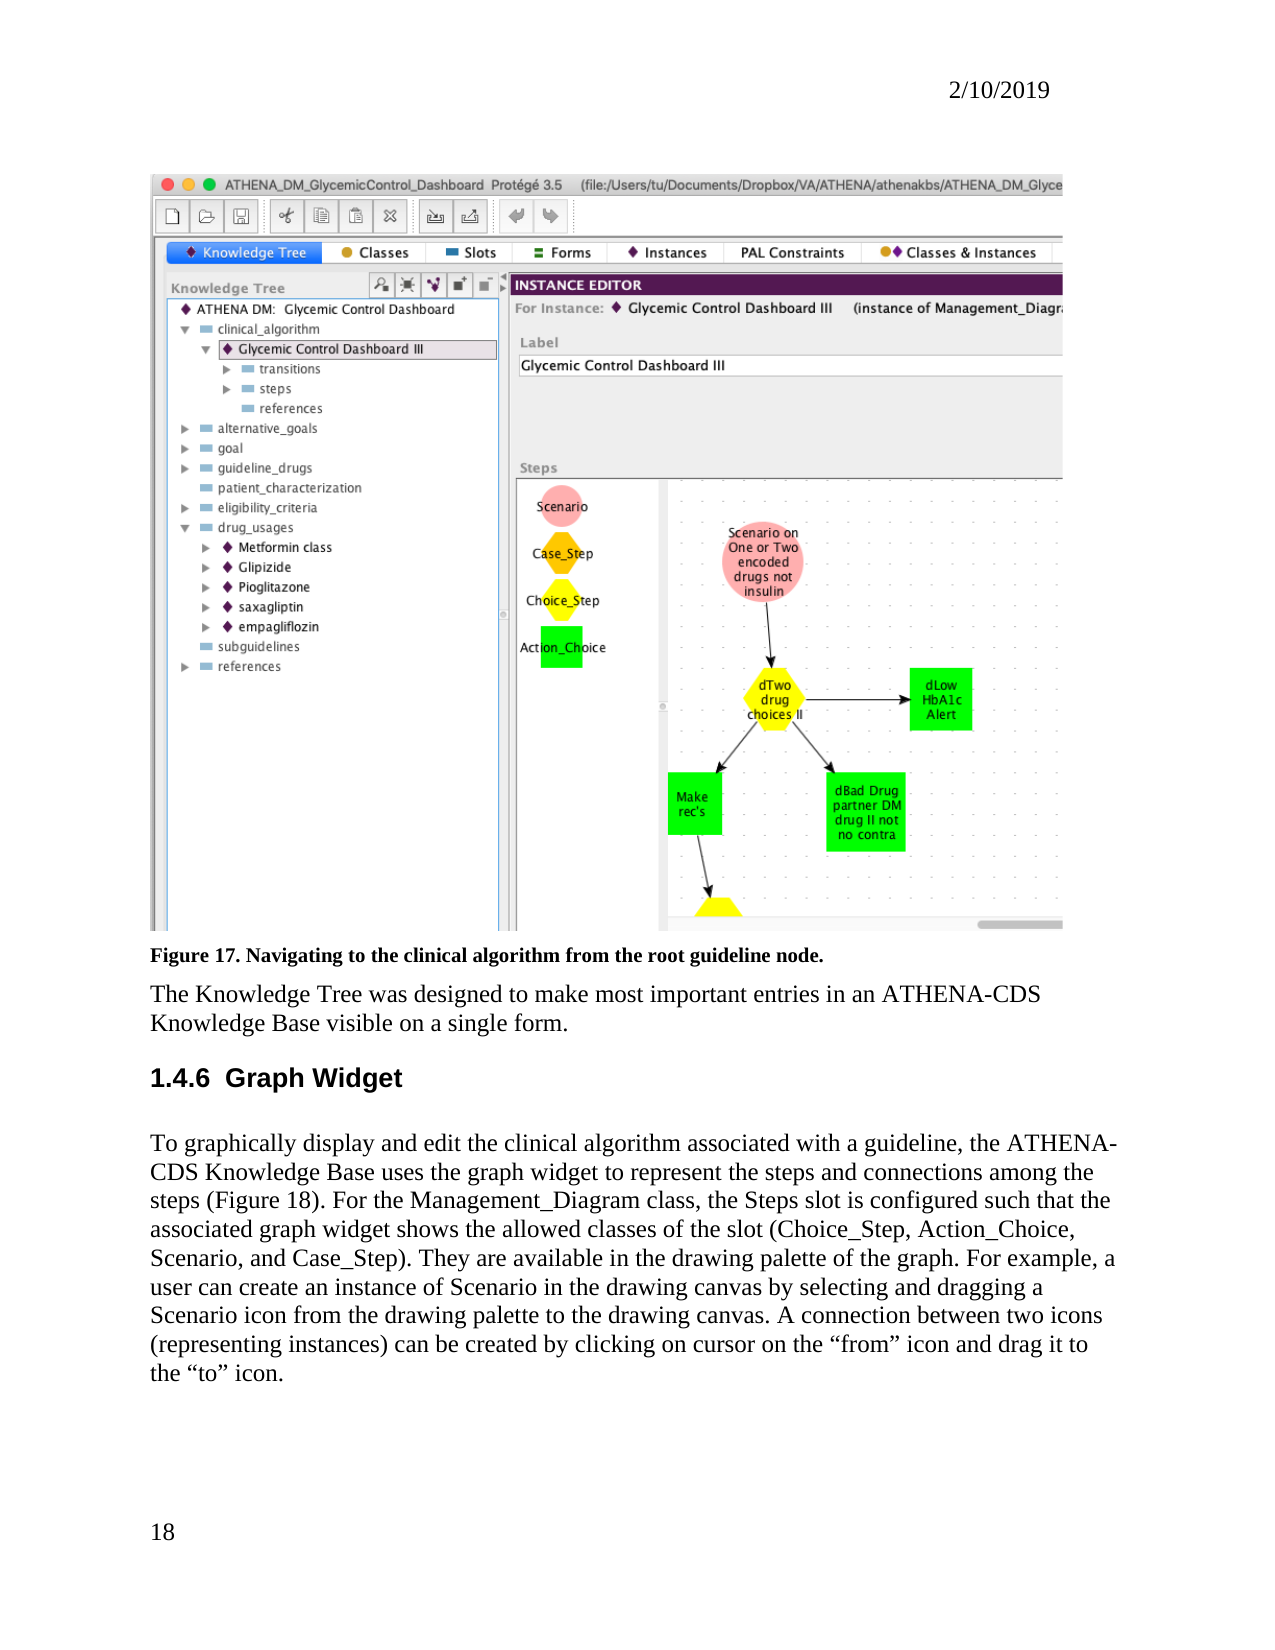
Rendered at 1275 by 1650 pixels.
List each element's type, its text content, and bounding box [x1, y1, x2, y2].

text The Knowledge Tree was designed to make most important entries in an ATHENA-CDS Knowledge Base visible on a single form. [150, 979, 1125, 1037]
picture [150, 174, 1063, 931]
subtitle Graph Widget [150, 1062, 1125, 1093]
text Figure 17. Navigating to the clinical algorithm from the root guideline node. [150, 943, 1125, 967]
text To graphically display and edit the clinical algorithm associated with a guideline, the ATHENA-CDS Knowledge Base uses the graph widget to represent the steps and connections among the steps (Figure 18). For the Management_Diagram class, the Steps slot is configured such that the associated graph widget shows the allowed classes of the slot (Choice_Step, Action_Choice, Scenario, and Case_Step). They are available in the drawing palette of the graph. For example, a user can create an instance of Scenario in the drawing canvas by selecting and dragging a Scenario icon from the drawing palette to the drawing canvas. A connection between two icons (representing instances) can be created by clicking on cursor on the “from” icon and drag it to the “to” icon. [150, 1128, 1125, 1387]
